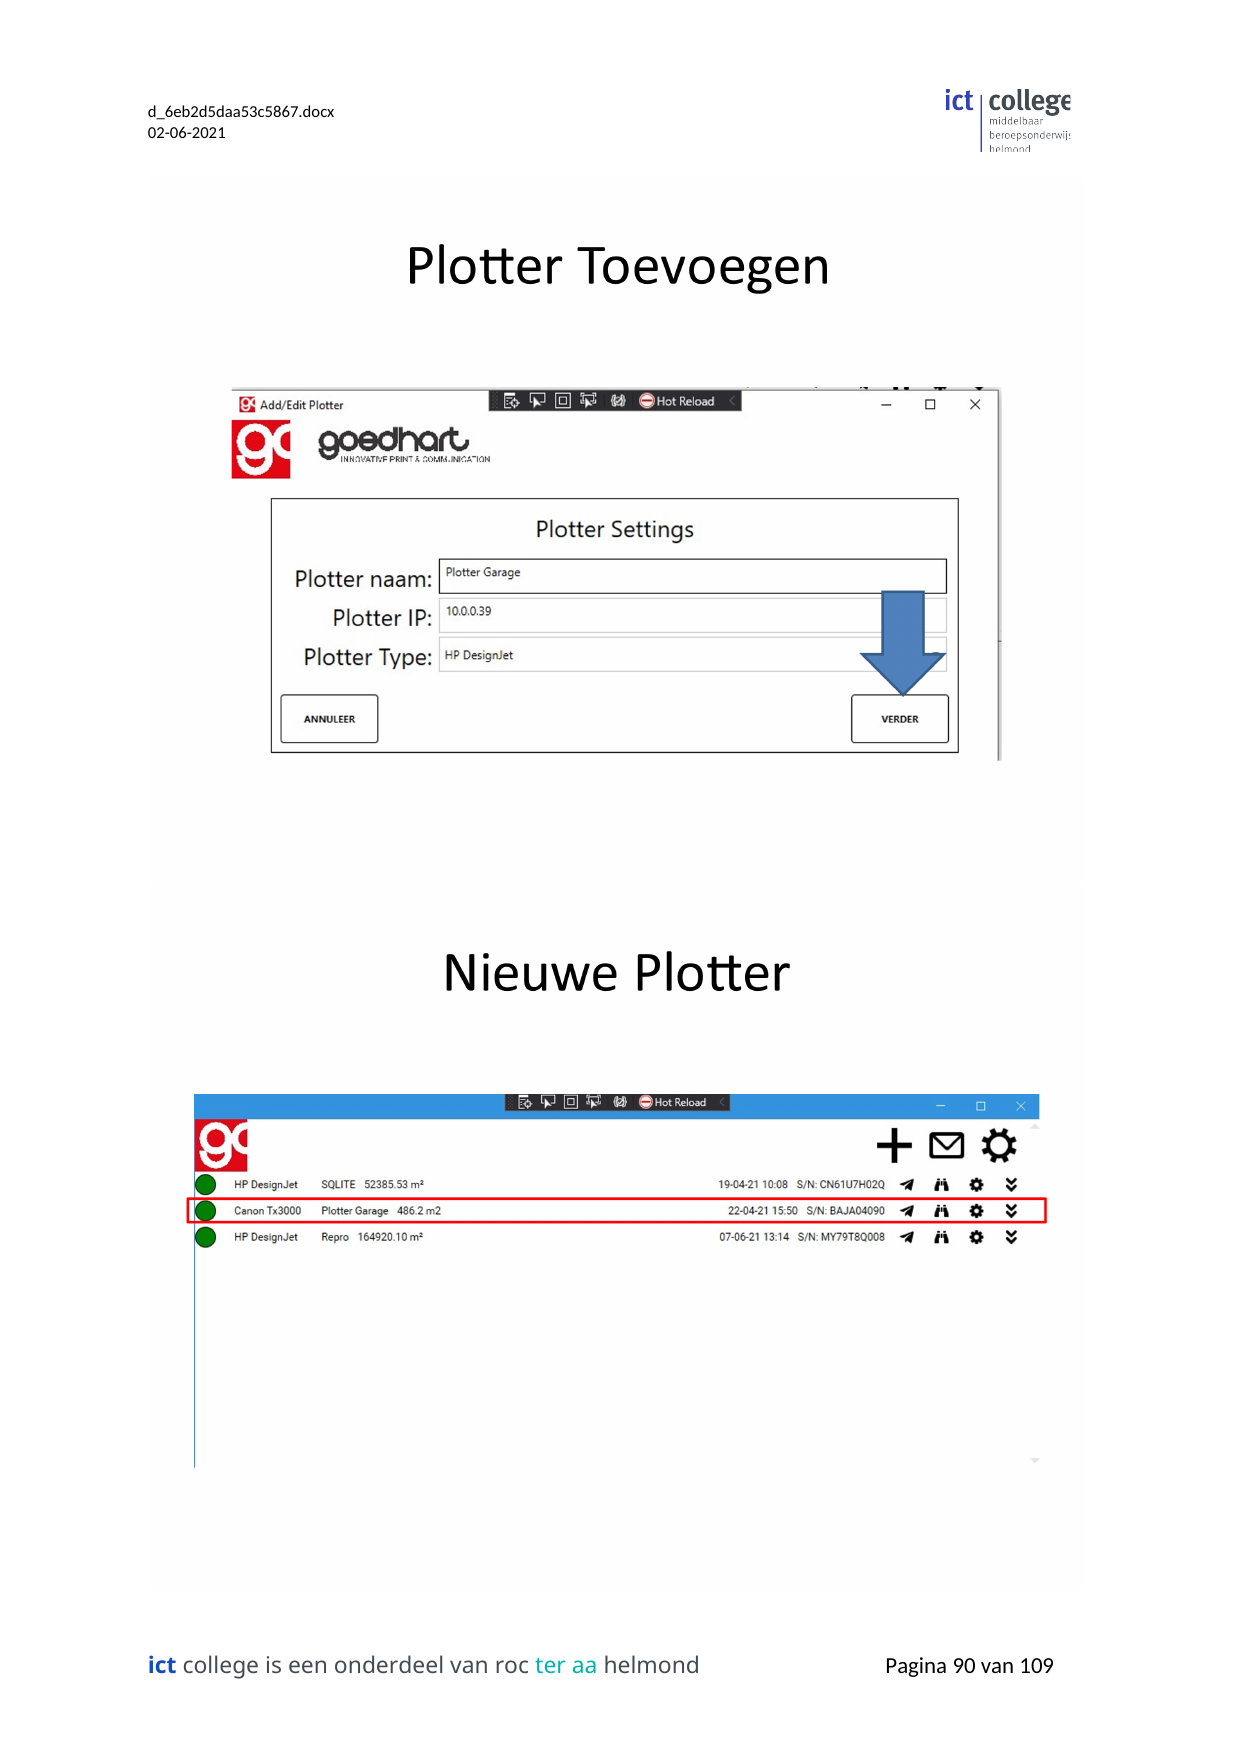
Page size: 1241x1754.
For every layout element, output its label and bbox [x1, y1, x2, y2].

picture [945, 89, 1071, 152]
picture [147, 177, 1085, 881]
picture [147, 884, 1085, 1588]
